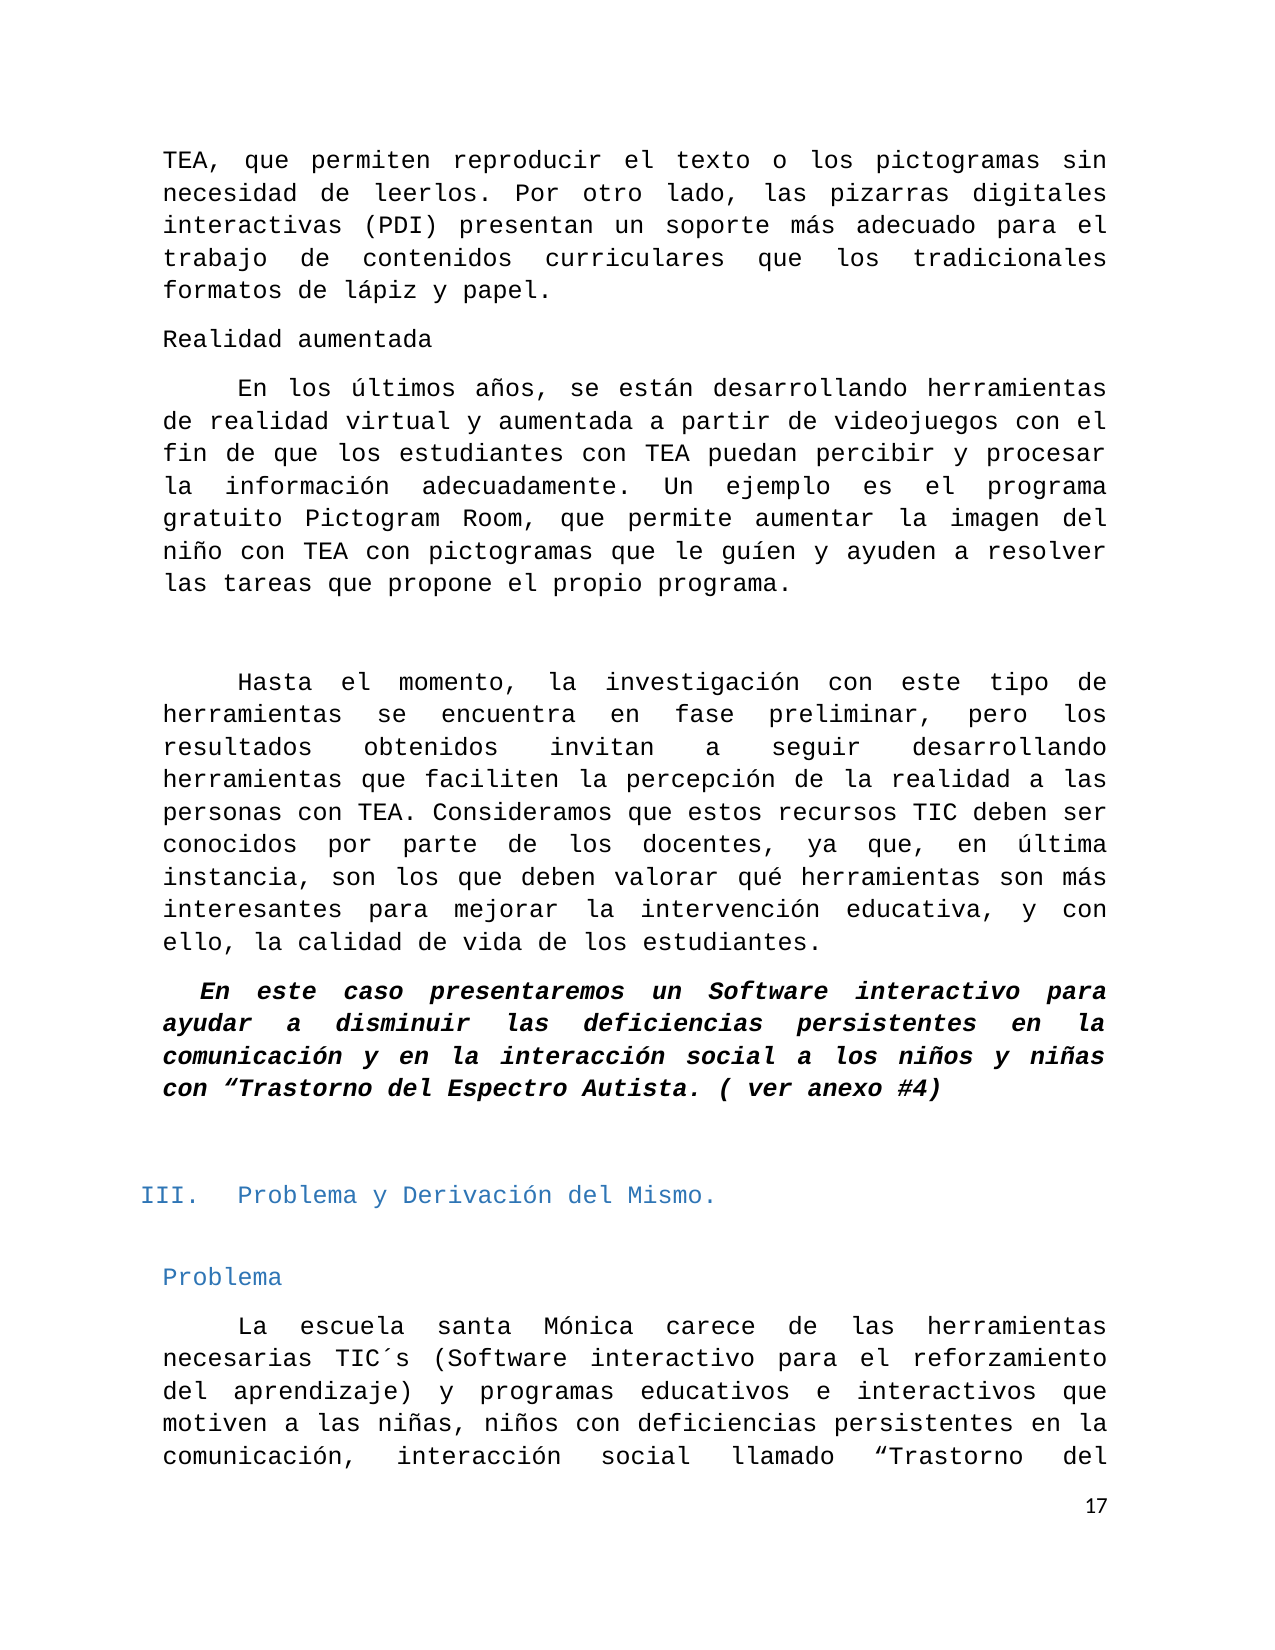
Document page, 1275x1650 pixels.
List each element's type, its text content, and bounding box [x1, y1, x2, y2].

subtitle Problema y Derivación del Mismo. [200, 1183, 1107, 1211]
text Hasta el momento, la investigación con este tipo de herramientas se encuentra en fase preliminar, pero los resultados obtenidos invitan a seguir desarrollando herramientas que faciliten la percepción de la realidad a las personas con TEA. Consideramos que estos recursos TIC deben ser conocidos por parte de los docentes, ya que, en última instancia, son los que deben valorar qué herramientas son más interesantes para mejorar la intervención educativa, y con ello, la calidad de vida de los estudiantes. [162, 669, 1107, 958]
text Problema [162, 1264, 1107, 1293]
text En este caso presentaremos un Software interactivo para ayudar a disminuir las deficiencias persistentes en la comunicación y en la interacción social a los niños y niñas con “Trastorno del Espectro Autista. ( ver anexo #4) [162, 978, 1107, 1104]
text En los últimos años, se están desarrollando herramientas de realidad virtual y aumentada a partir de videojuegos con el fin de que los estudiantes con TEA puedan percibir y procesar la información adecuadamente. Un ejemplo es el programa gratuito Pictogram Room, que permite aumentar la imagen del niño con TEA con pictogramas que le guíen y ayuden a resolver las tareas que propone el propio programa. [162, 376, 1107, 599]
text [162, 1313, 1107, 1472]
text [162, 148, 1107, 306]
text Realidad aumentada [162, 327, 1107, 355]
